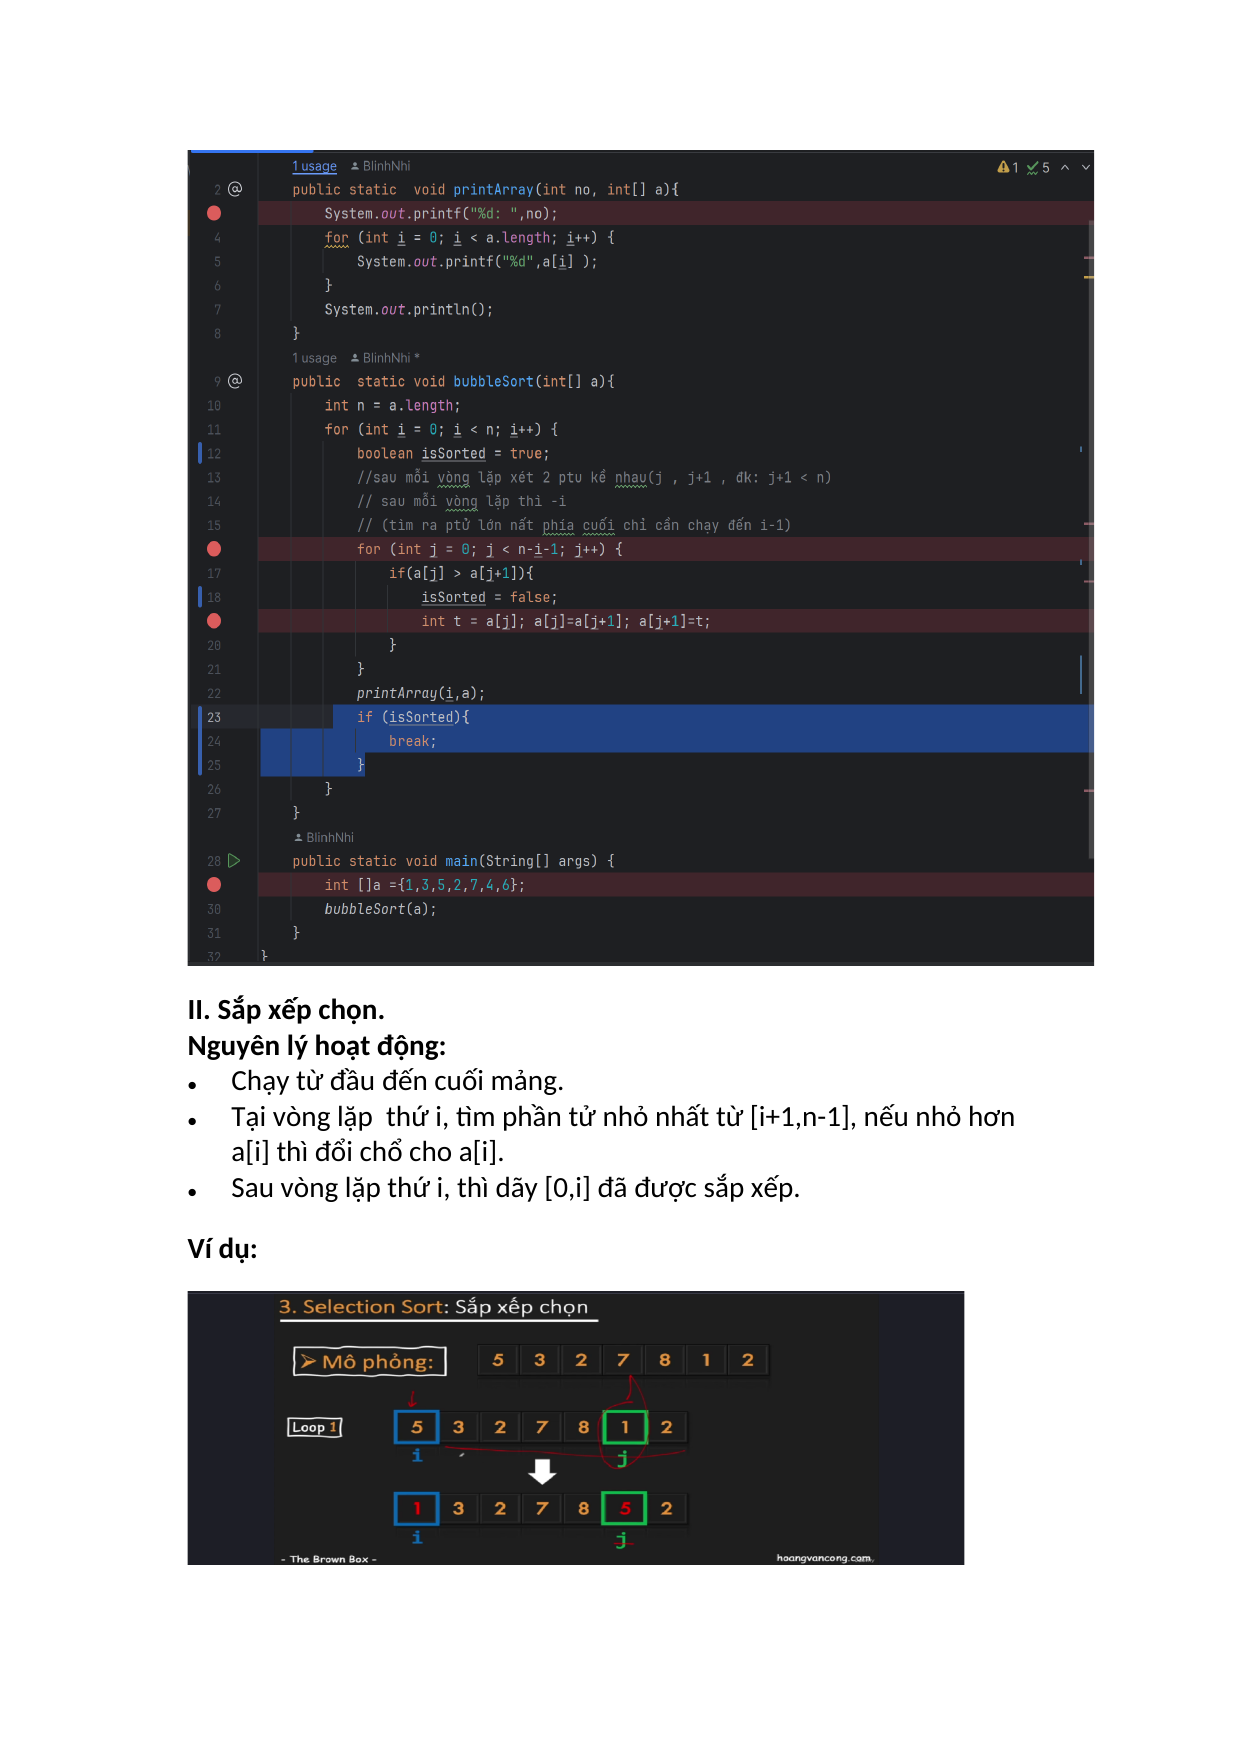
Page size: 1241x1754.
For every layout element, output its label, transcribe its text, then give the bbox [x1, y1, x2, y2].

picture [187, 150, 1095, 966]
text Ví dụ: [187, 1230, 1053, 1266]
list Chạy từ đầu đến cuối mảng. [187, 1062, 1053, 1098]
picture [187, 1291, 965, 1565]
list Sau vòng lặp thứ i, thì dãy [0,i] đã được sắp xếp. [187, 1169, 1053, 1205]
list Tại vòng lặp thứ i, tìm phần tử nhỏ nhất từ [i+1,n-1], nếu nhỏ hơn a[i] thì đổi chổ cho a[i]. [187, 1098, 1053, 1169]
list Sắp xếp chọn. [187, 991, 1053, 1027]
list Nguyên lý hoạt động: [187, 1027, 1053, 1062]
